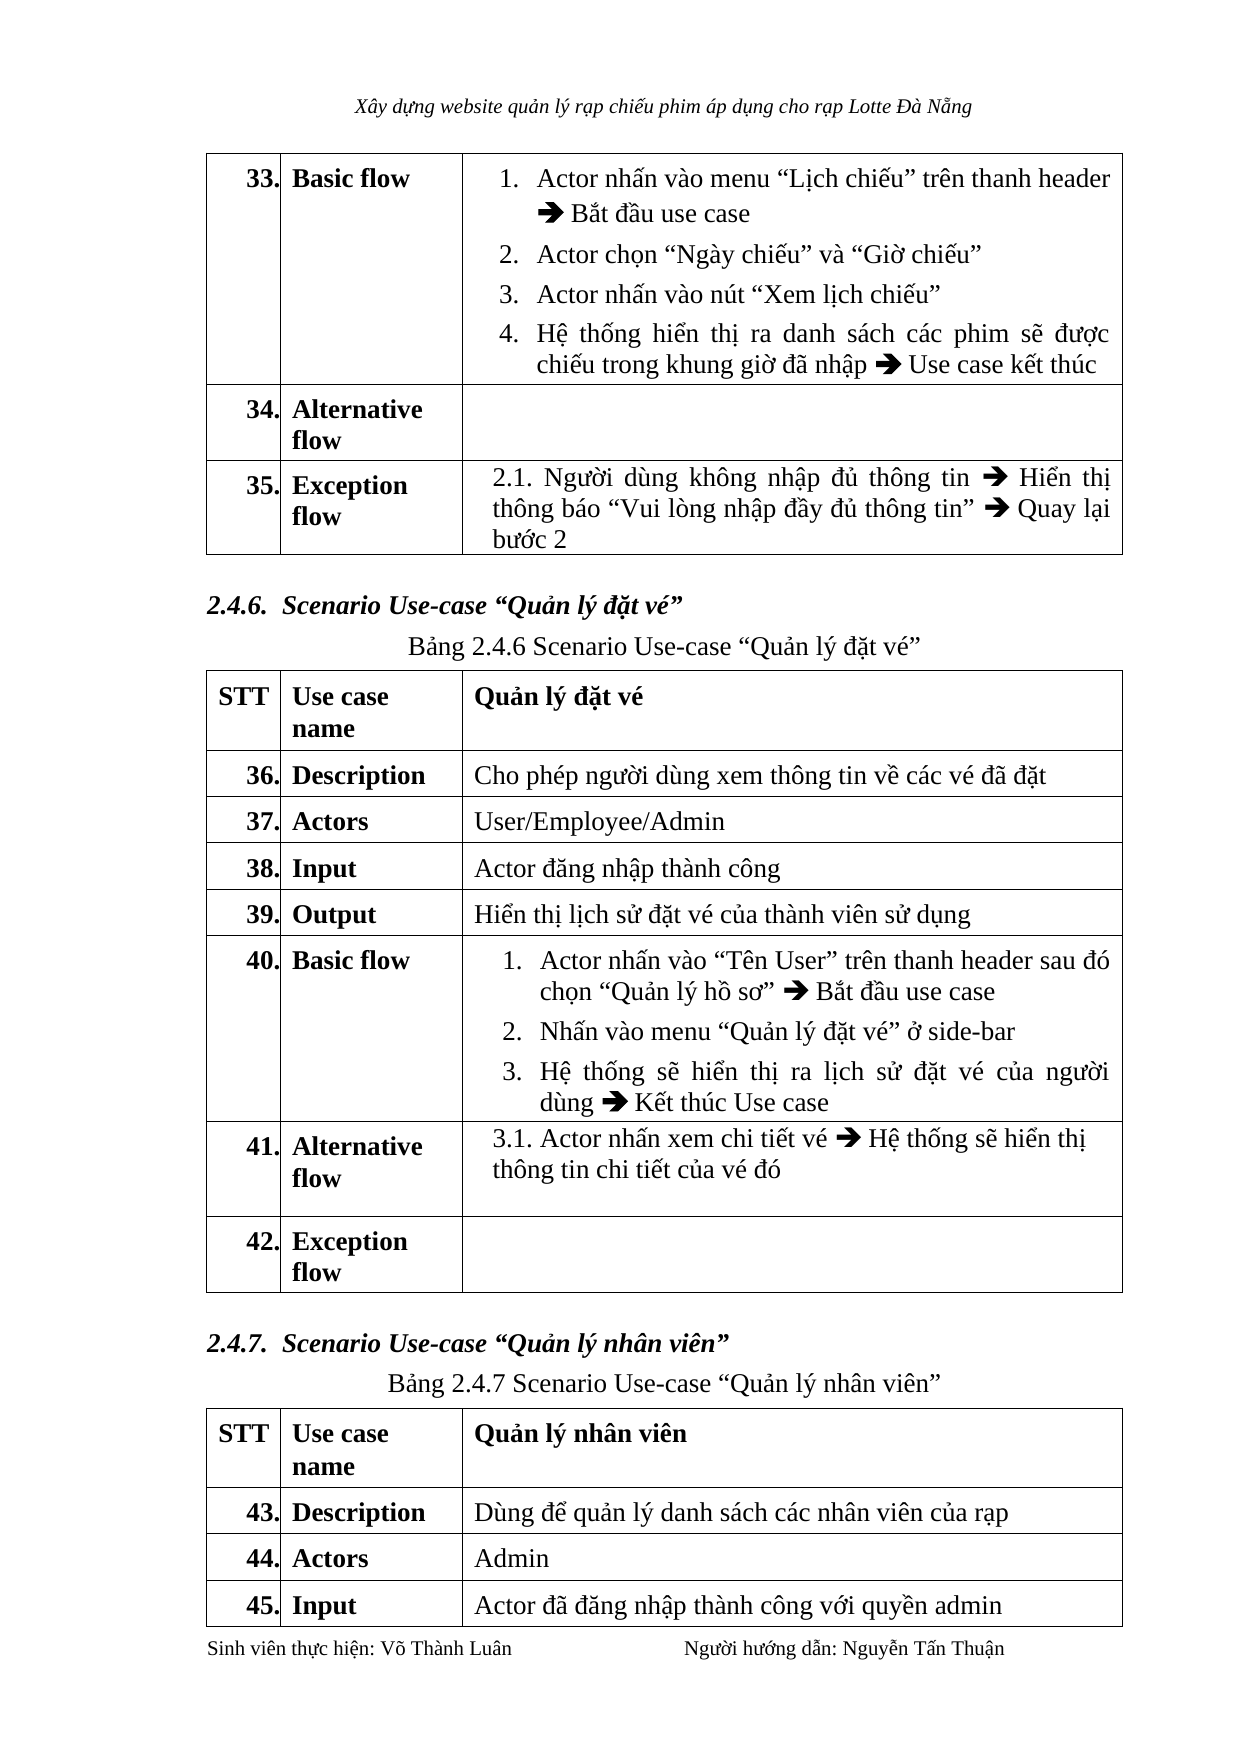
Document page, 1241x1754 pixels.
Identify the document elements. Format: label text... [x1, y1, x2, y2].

table_cell Alternative flow [281, 385, 462, 460]
table_cell Basic flow [281, 154, 462, 384]
table_cell Output [281, 890, 462, 935]
table_cell [207, 890, 280, 935]
table_cell User/Employee/Admin [463, 797, 1122, 842]
table_cell [207, 1217, 280, 1292]
table_cell Description [281, 1488, 462, 1533]
table_header STT [207, 671, 280, 749]
table_cell [207, 1534, 280, 1579]
text Bảng 2.4.6 Scenario Use-case “Quản lý đặt vé” [207, 630, 1122, 661]
table_cell [207, 843, 280, 889]
table_cell Exception flow [281, 1217, 462, 1292]
table_header Quản lý nhân viên [463, 1409, 1122, 1487]
table_header Use case name [281, 671, 462, 749]
table_cell [463, 385, 1122, 460]
table_header STT [207, 1409, 280, 1487]
table_cell Actors [281, 1534, 462, 1579]
table_cell [207, 1581, 280, 1626]
table_cell Exception flow [281, 461, 462, 554]
table_cell Admin [463, 1534, 1122, 1579]
text Bảng 2.4.7 Scenario Use-case “Quản lý nhân viên” [207, 1367, 1122, 1398]
list Scenario Use-case “Quản lý đặt vé” [207, 589, 1122, 621]
table_cell [207, 385, 280, 460]
table_cell [207, 1488, 280, 1533]
list Scenario Use-case “Quản lý nhân viên” [207, 1327, 1122, 1358]
table_cell [207, 461, 280, 554]
table_cell [207, 936, 280, 1121]
table_cell [207, 797, 280, 842]
table_cell Alternative flow [281, 1122, 462, 1216]
table_cell Actor nhấn vào menu “Lịch chiếu” trên thanh header Bắt đầu use case Actor chọn “Ngày chiếu” và “Giờ chiếu” Actor nhấn vào nút “Xem lịch chiếu” Hệ thống hiển thị ra danh sách các phim sẽ được chiếu trong khung giờ đã nhập Use case kết thúc [463, 154, 1122, 384]
table_cell 2.1. Người dùng không nhập đủ thông tin Hiển thị thông báo “Vui lòng nhập đầy đủ thông tin” Quay lại bước 2 [463, 461, 1122, 554]
table_cell Actor nhấn vào “Tên User” trên thanh header sau đó chọn “Quản lý hồ sơ” Bắt đầu use case Nhấn vào menu “Quản lý đặt vé” ở side-bar Hệ thống sẽ hiển thị ra lịch sử đặt vé của người dùng Kết thúc Use case [463, 936, 1122, 1121]
table_cell Hiển thị lịch sử đặt vé của thành viên sử dụng [463, 890, 1122, 935]
table_cell Actor đăng nhập thành công [463, 843, 1122, 889]
table_cell [207, 1122, 280, 1216]
table_cell [463, 1217, 1122, 1292]
table_cell [207, 154, 280, 384]
table_cell Basic flow [281, 936, 462, 1121]
table_cell Actor đã đăng nhập thành công với quyền admin [463, 1581, 1122, 1626]
table_cell Input [281, 1581, 462, 1626]
table_cell Description [281, 751, 462, 796]
table_header Use case name [281, 1409, 462, 1487]
table_cell Cho phép người dùng xem thông tin về các vé đã đặt [463, 751, 1122, 796]
table_cell Actors [281, 797, 462, 842]
table_header Quản lý đặt vé [463, 671, 1122, 749]
table_cell Input [281, 843, 462, 889]
table_cell 3.1. Actor nhấn xem chi tiết vé Hệ thống sẽ hiển thị thông tin chi tiết của vé đó [463, 1122, 1122, 1216]
table_cell Dùng để quản lý danh sách các nhân viên của rạp [463, 1488, 1122, 1533]
table_cell [207, 751, 280, 796]
